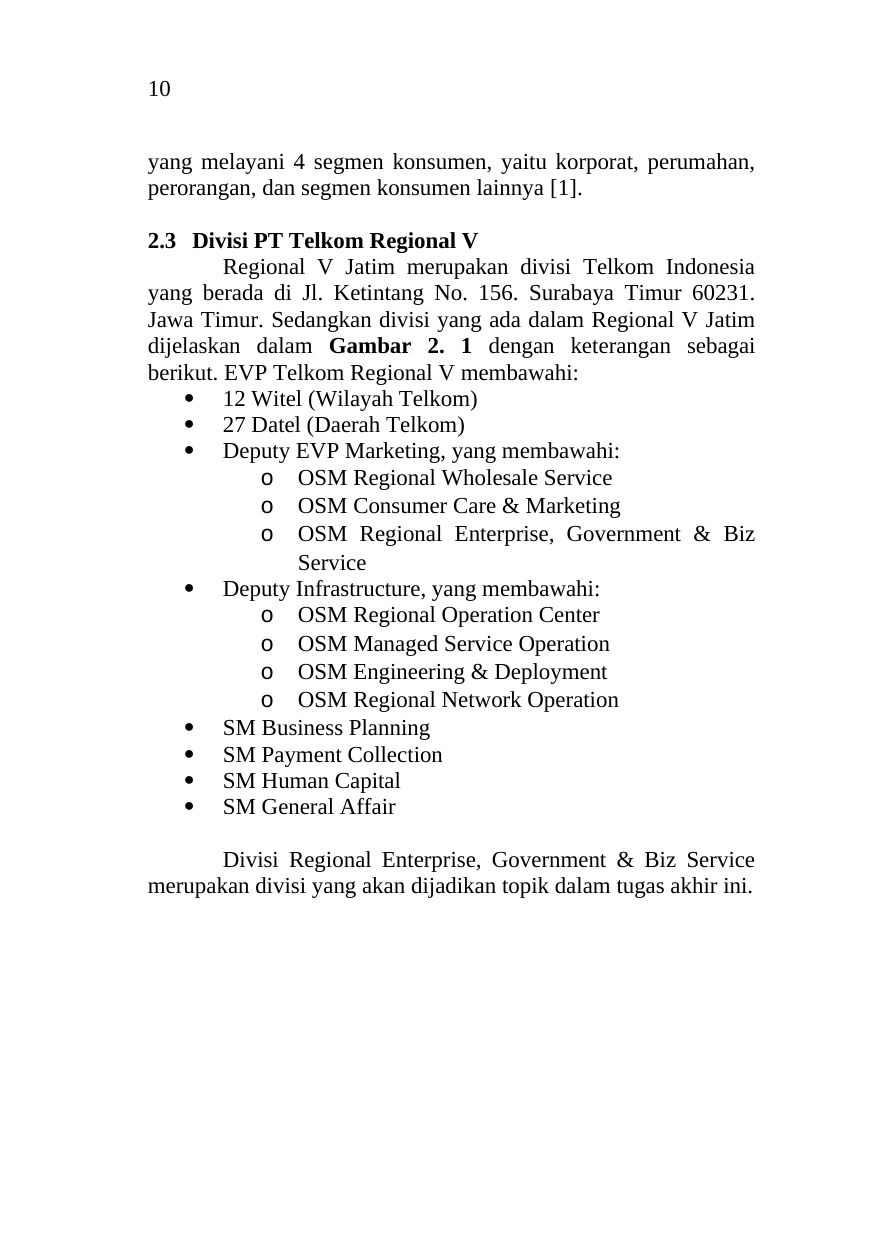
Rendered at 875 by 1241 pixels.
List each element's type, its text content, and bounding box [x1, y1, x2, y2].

list SM General Affair [185, 793, 756, 820]
list 27 Datel (Daerah Telkom) [185, 411, 756, 438]
list OSM Engineering & Deployment [260, 658, 756, 686]
list SM Payment Collection [185, 741, 756, 767]
subtitle Divisi PT Telkom Regional V [148, 227, 756, 253]
text Regional V Jatim merupakan divisi Telkom Indonesia yang berada di Jl. Ketintang No. 156. Surabaya Timur 60231. Jawa Timur. Sedangkan divisi yang ada dalam Regional V Jatim dijelaskan dalam Gambar 2. 1 dengan keterangan sebagai berikut. EVP Telkom Regional V membawahi: [148, 253, 756, 385]
list OSM Regional Operation Center [260, 601, 756, 629]
list 12 Witel (Wilayah Telkom) [185, 385, 756, 411]
list OSM Managed Service Operation [260, 629, 756, 658]
list OSM Regional Enterprise, Government & Biz Service [260, 520, 756, 575]
list OSM Regional Wholesale Service [260, 464, 756, 492]
list OSM Consumer Care & Marketing [260, 492, 756, 520]
list Deputy Infrastructure, yang membawahi: [185, 575, 756, 601]
text Divisi Regional Enterprise, Government & Biz Service merupakan divisi yang akan dijadikan topik dalam tugas akhir ini. [148, 846, 756, 899]
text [148, 148, 756, 200]
list SM Human Capital [185, 767, 756, 793]
list SM Business Planning [185, 714, 756, 741]
list Deputy EVP Marketing, yang membawahi: [185, 438, 756, 464]
list OSM Regional Network Operation [260, 686, 756, 714]
